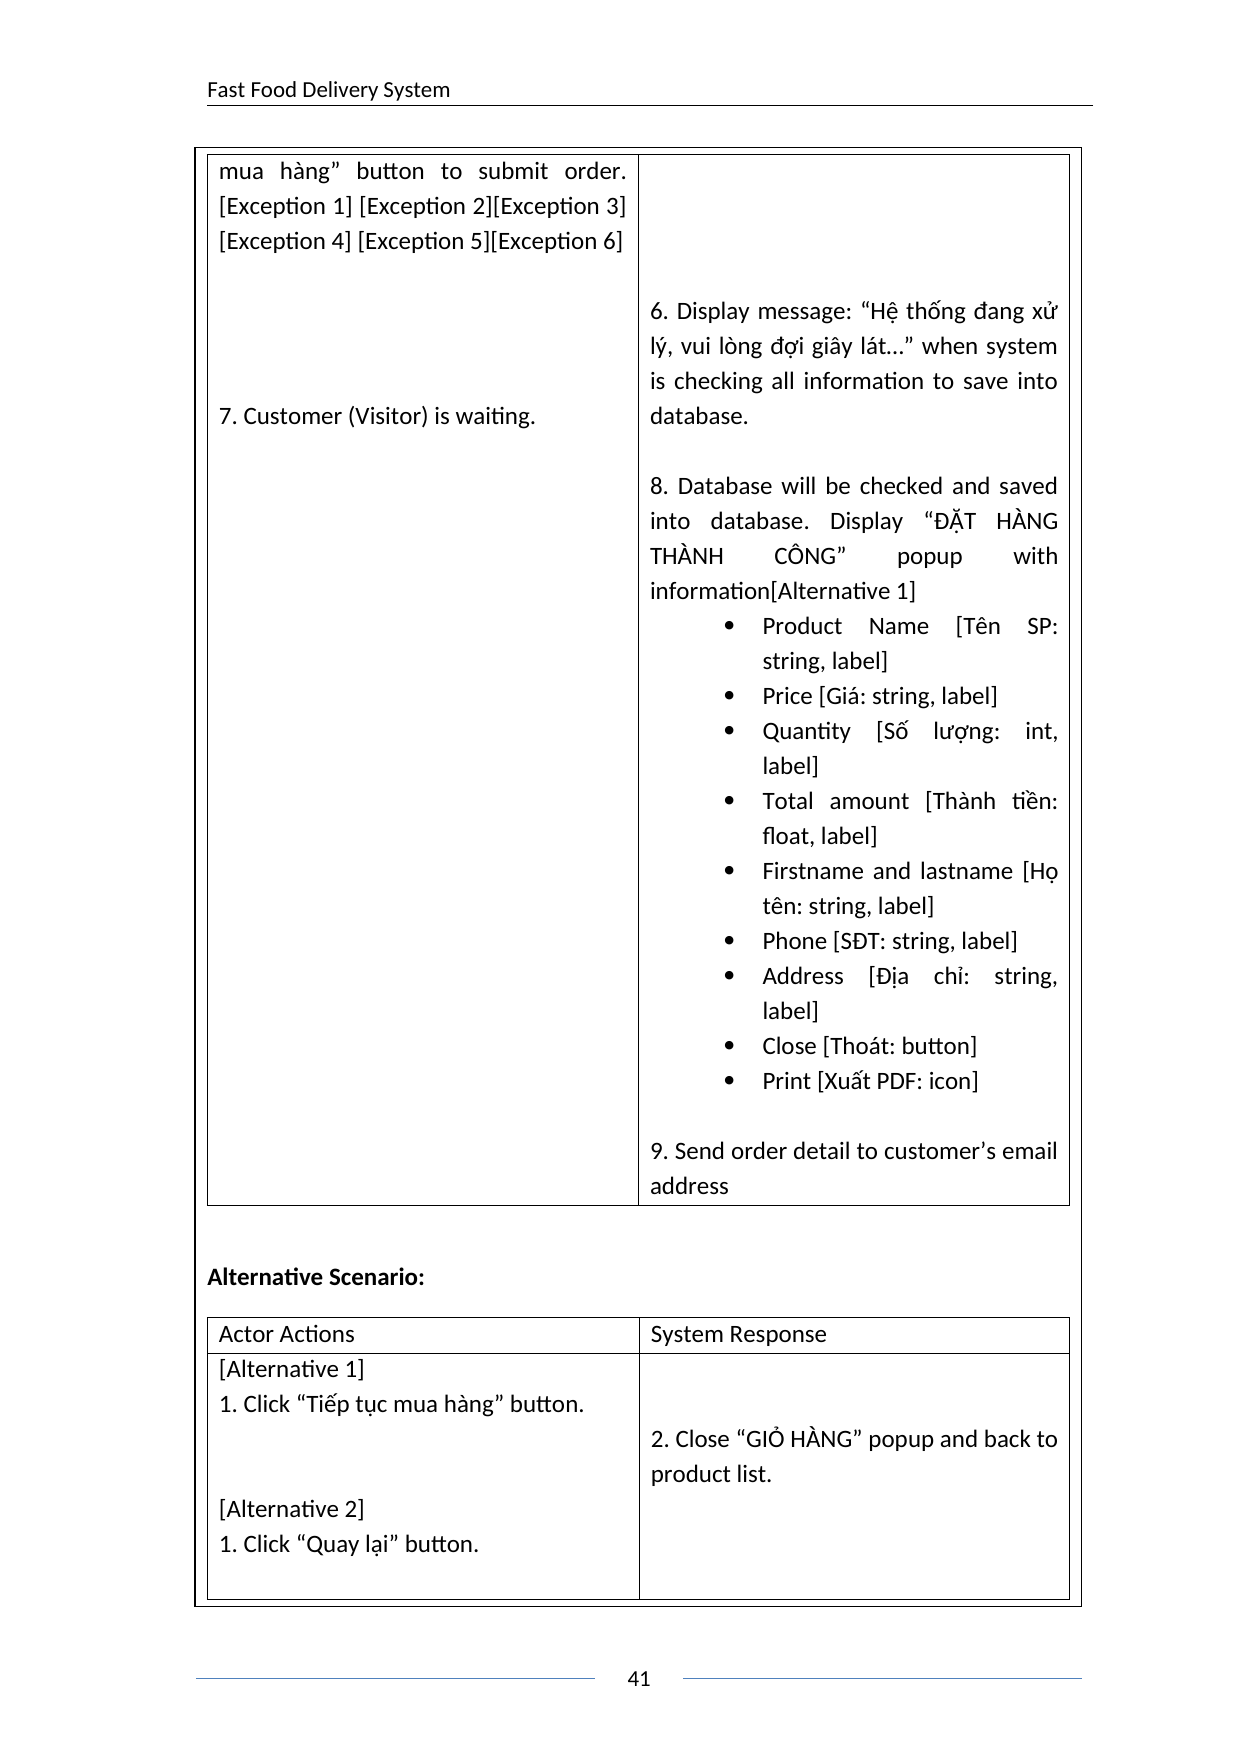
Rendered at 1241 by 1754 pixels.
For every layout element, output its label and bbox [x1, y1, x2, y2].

table_cell [196, 148, 1081, 1606]
